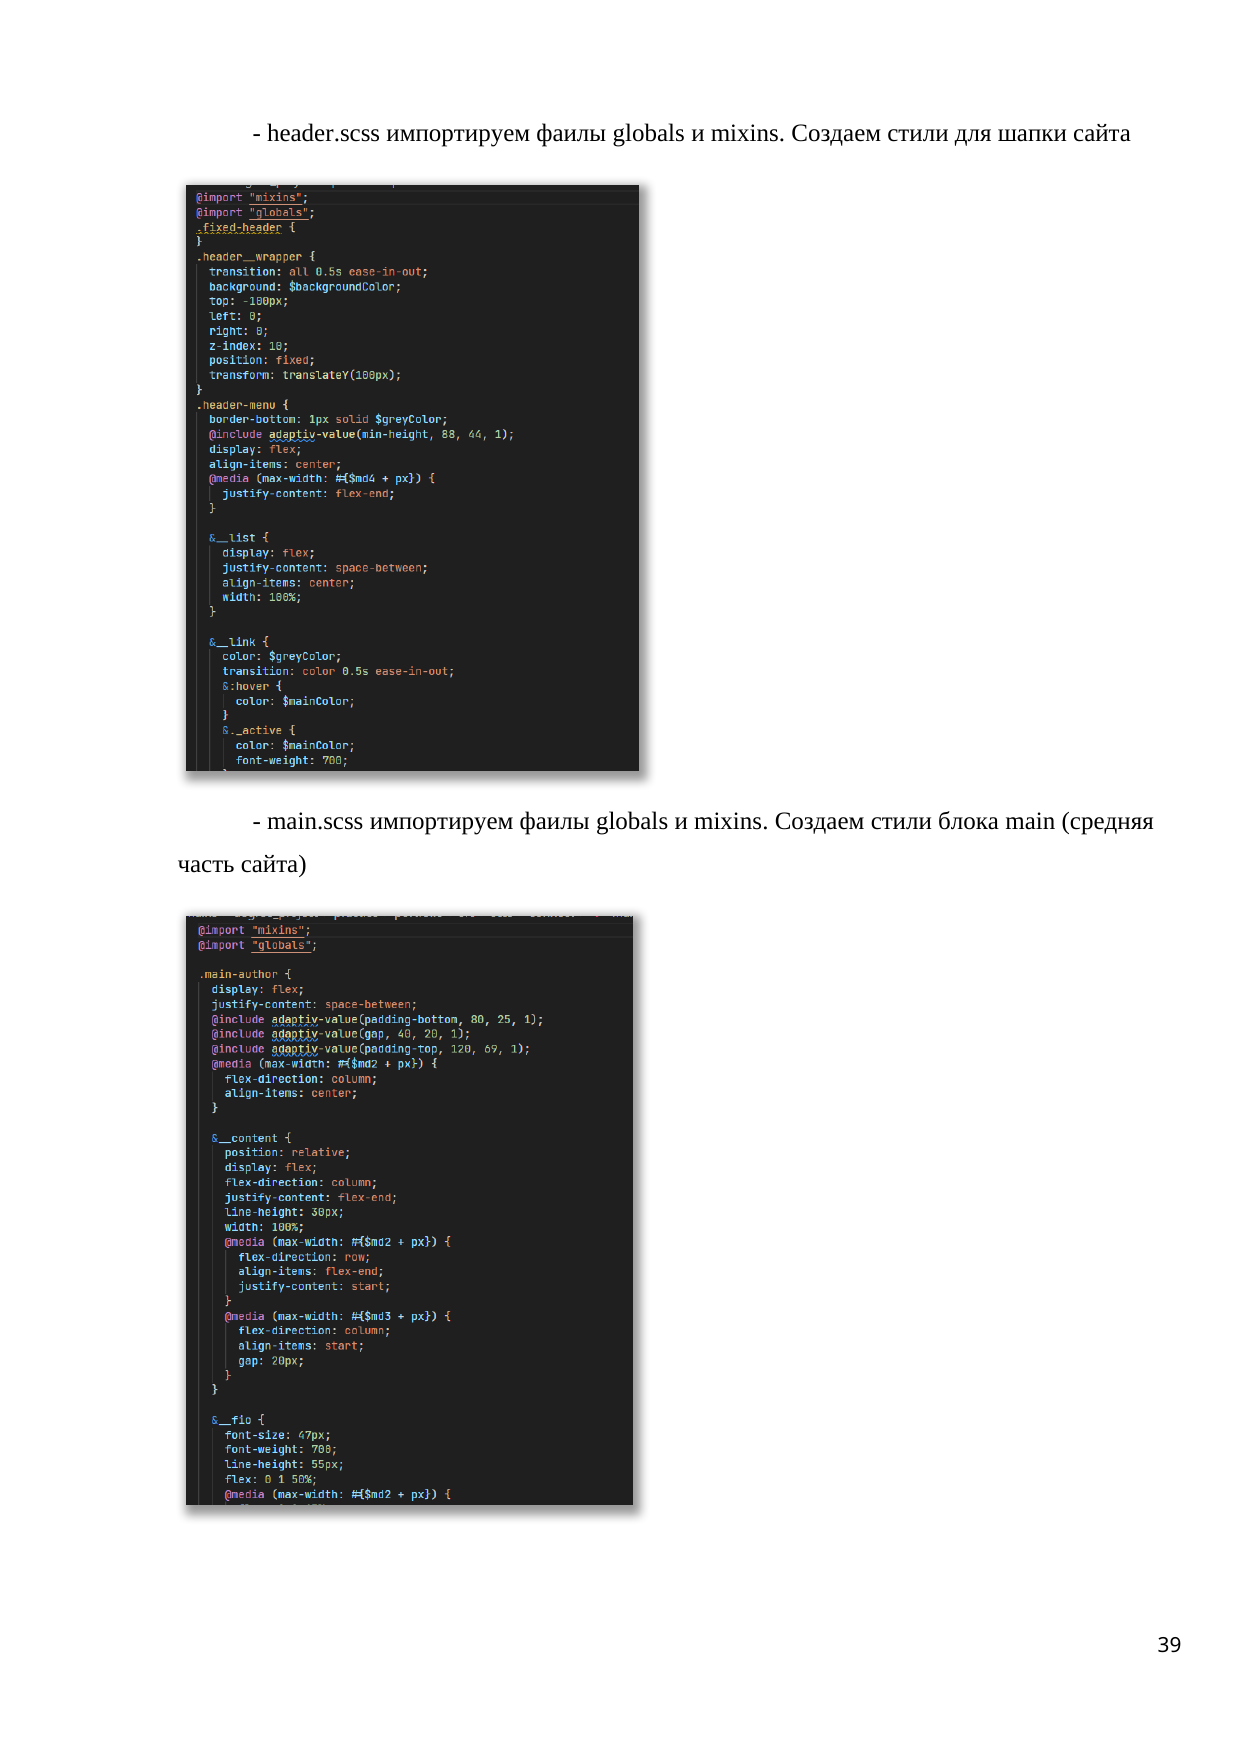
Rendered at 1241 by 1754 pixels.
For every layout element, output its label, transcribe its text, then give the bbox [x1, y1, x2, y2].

text - main.scss импортируем фаилы globals и mixins. Создаем стили блока main (средняя часть сайта) [177, 806, 1181, 878]
picture [186, 916, 633, 1505]
picture [186, 185, 639, 771]
text - header.scss импортируем фаилы globals и mixins. Создаем стили для шапки сайта [177, 118, 1181, 147]
